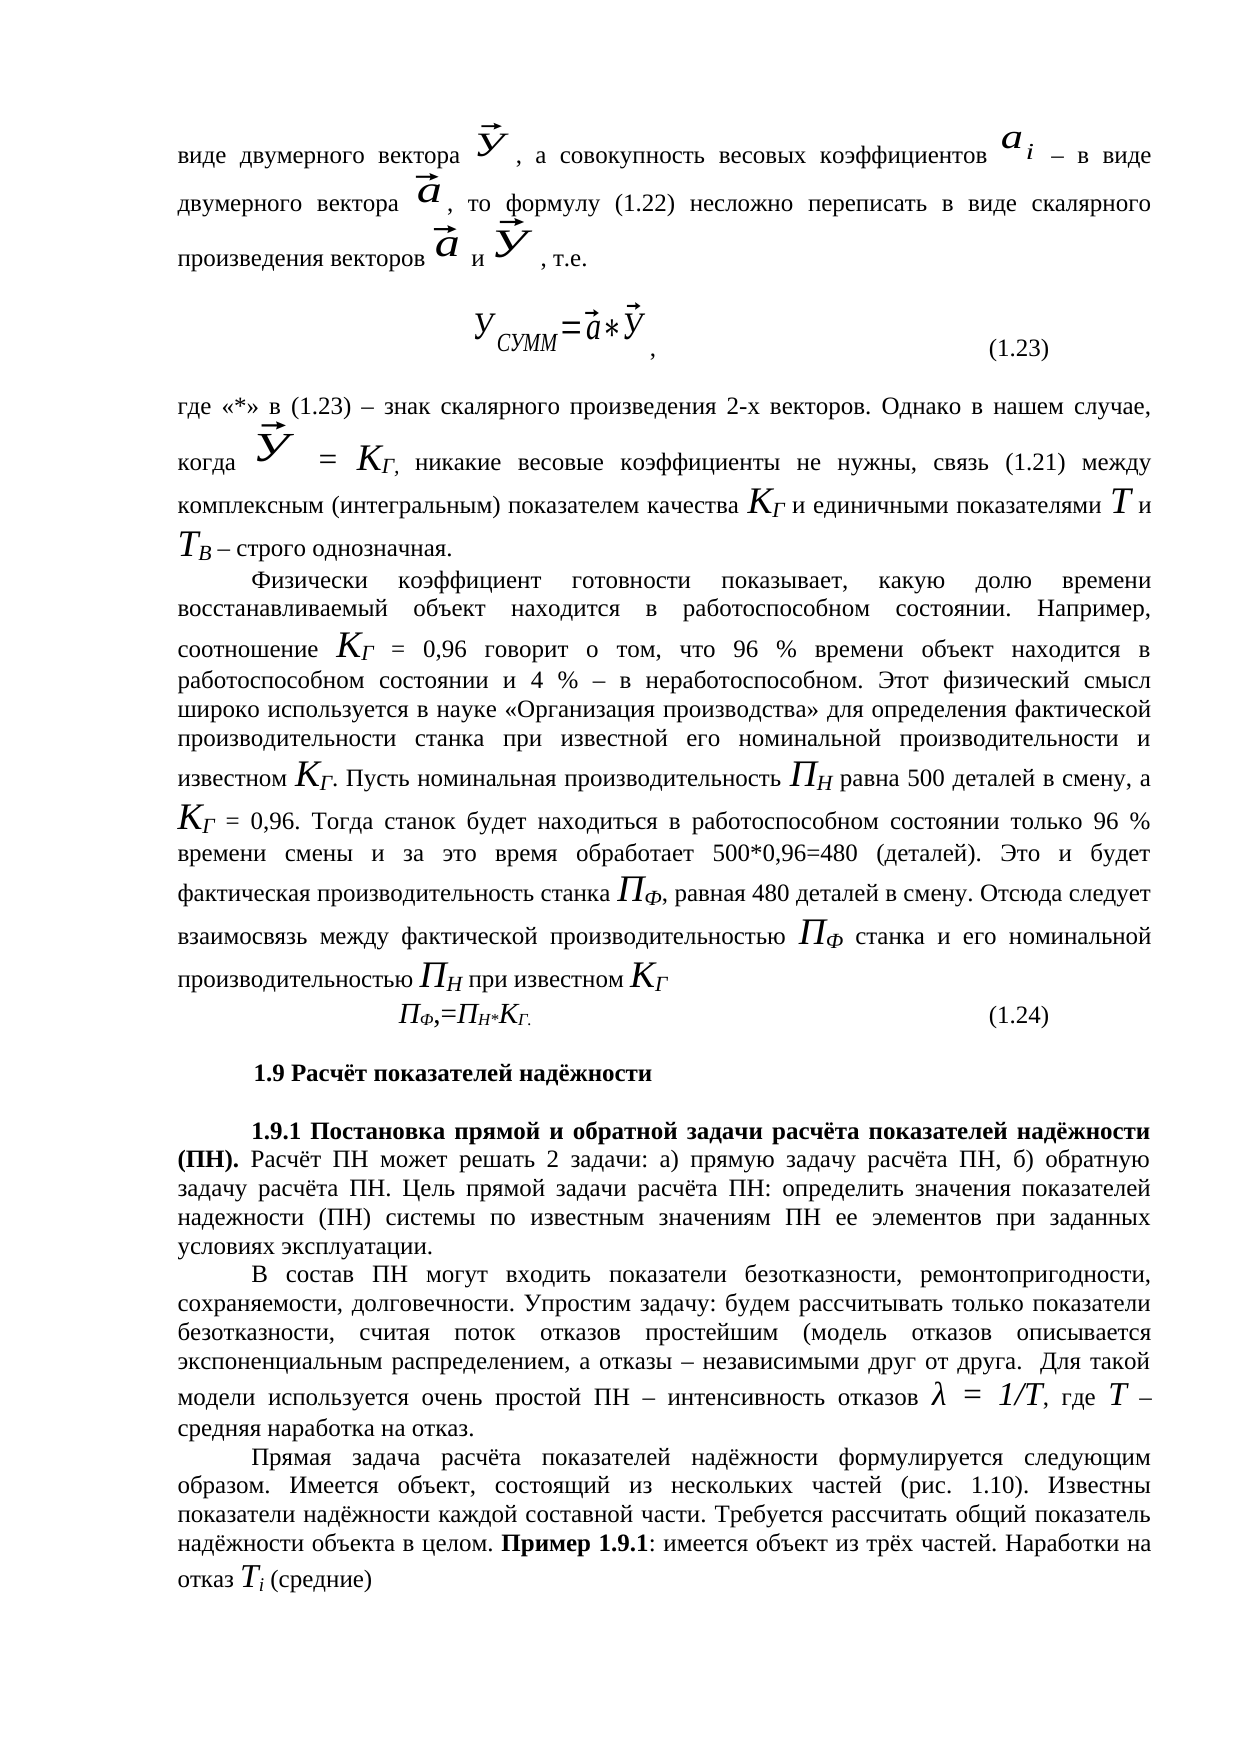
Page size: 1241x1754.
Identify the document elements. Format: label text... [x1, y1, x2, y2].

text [177, 118, 1152, 272]
text 1.9 Расчёт показателей надёжности [177, 1058, 1152, 1087]
text ПФ,=ПН*КГ. (1.24) [177, 996, 1152, 1029]
text Физически коэффициент готовности показывает, какую долю времени восстанавливаемый объект находится в работоспособном состоянии. Например, соотношение КГ = 0,96 говорит о том, что 96 % времени объект находится в работоспособном состоянии и 4 % – в неработоспособном. Этот физический смысл широко используется в науке «Организация производства» для определения фактической производительности станка при известной его номинальной производительности и известном КГ. Пусть номинальная производительность ПН равна 500 деталей в смену, а КГ = 0,96. Тогда станок будет находиться в работоспособном состоянии только 96 % времени смены и за это время обработает 500*0,96=480 (деталей). Это и будет фактическая производительность станка ПФ, равная 480 деталей в смену. Отсюда следует взаимосвязь между фактической производительностью ПФ станка и его номинальной производительностью ПН при известном КГ [177, 565, 1152, 996]
text В состав ПН могут входить показатели безотказности, ремонтопригодности, сохраняемости, долговечности. Упростим задачу: будем рассчитывать только показатели безотказности, считая поток отказов простейшим (модель отказов описывается экспоненциальным распределением, а отказы – независимыми друг от друга. Для такой модели используется очень простой ПН – интенсивность отказов λ = 1/Т, где Т – средняя наработка на отказ. [177, 1259, 1152, 1442]
text где «*» в (1.23) – знак скалярного произведения 2-х векторов. Однако в нашем случае, когда = КГ, никакие весовые коэффициенты не нужны, связь (1.21) между комплексным (интегральным) показателем качества КГ и единичными показателями Т и ТВ – строго однозначная. [177, 391, 1152, 565]
text Прямая задача расчёта показателей надёжности формулируется следующим образом. Имеется объект, состоящий из нескольких частей (рис. 1.10). Известны показатели надёжности каждой составной части. Требуется рассчитать общий показатель надёжности объекта в целом. Пример 1.9.1: имеется объект из трёх частей. Наработки на отказ Тi (средние) [177, 1442, 1152, 1595]
text 1.9.1 Постановка прямой и обратной задачи расчёта показателей надёжности (ПН). Расчёт ПН может решать 2 задачи: а) прямую задачу расчёта ПН, б) обратную задачу расчёта ПН. Цель прямой задачи расчёта ПН: определить значения показателей надежности (ПН) системы по известным значениям ПН ее элементов при заданных условиях эксплуатации. [177, 1116, 1152, 1259]
text , (1.23) [177, 300, 1152, 362]
